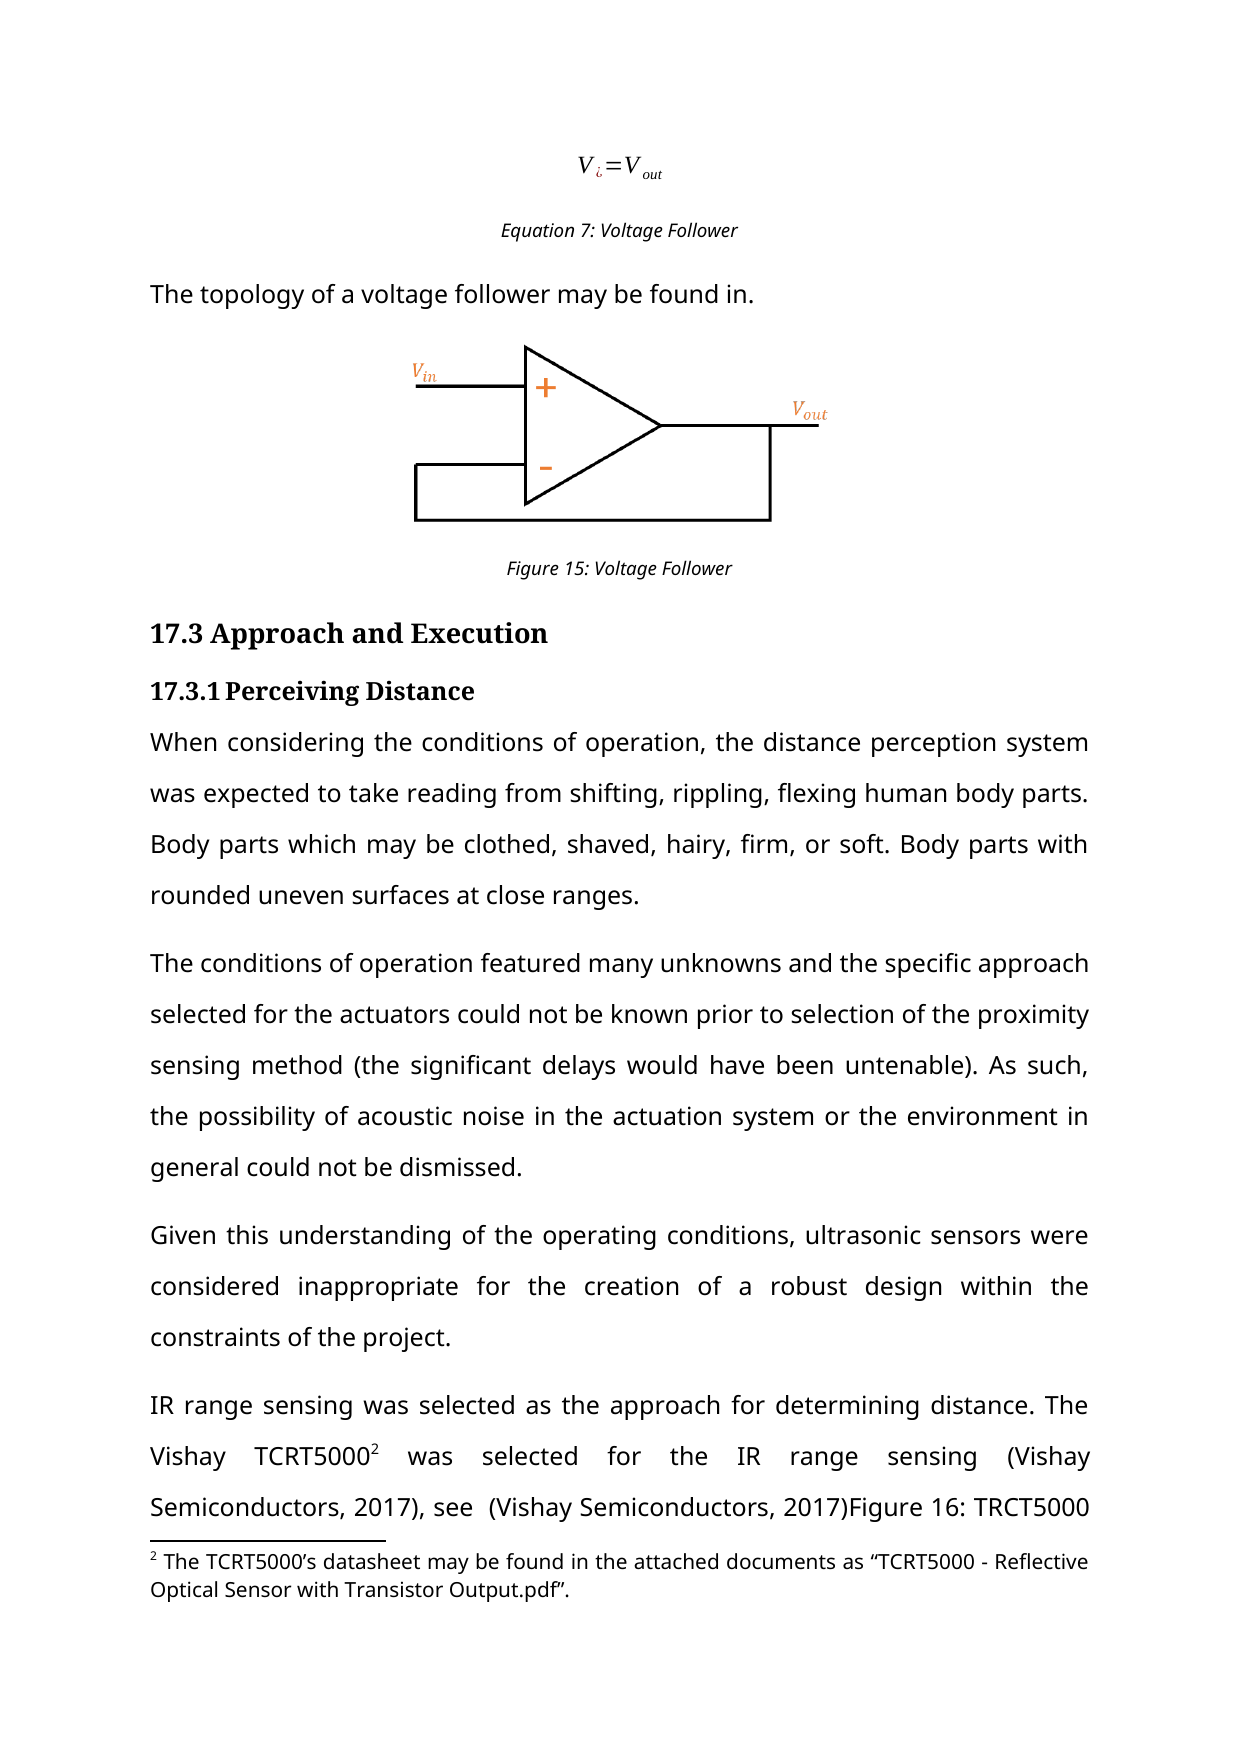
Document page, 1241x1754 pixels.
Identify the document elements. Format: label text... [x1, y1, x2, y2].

subtitle Approach and Execution [150, 614, 1090, 651]
text The conditions of operation featured many unknowns and the specific approach selected for the actuators could not be known prior to selection of the proximity sensing method (the significant delays would have been untenable). As such, the possibility of acoustic noise in the actuation system or the environment in general could not be dismissed. [150, 946, 1090, 1184]
subtitle Perceiving Distance [150, 674, 1090, 708]
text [150, 1387, 1090, 1523]
text The topology of a voltage follower may be found in. [150, 277, 1090, 311]
picture [396, 344, 844, 522]
text Figure 15: Voltage Follower [150, 555, 1090, 581]
text Equation 7: Voltage Follower [150, 218, 1090, 243]
text When considering the conditions of operation, the distance perception system was expected to take reading from shifting, rippling, flexing human body parts. Body parts which may be clothed, shaved, hairy, firm, or soft. Body parts with rounded uneven surfaces at close ranges. [150, 725, 1090, 912]
text Given this understanding of the operating conditions, ultrasonic sensors were considered inappropriate for the creation of a robust design within the constraints of the project. [150, 1218, 1090, 1354]
